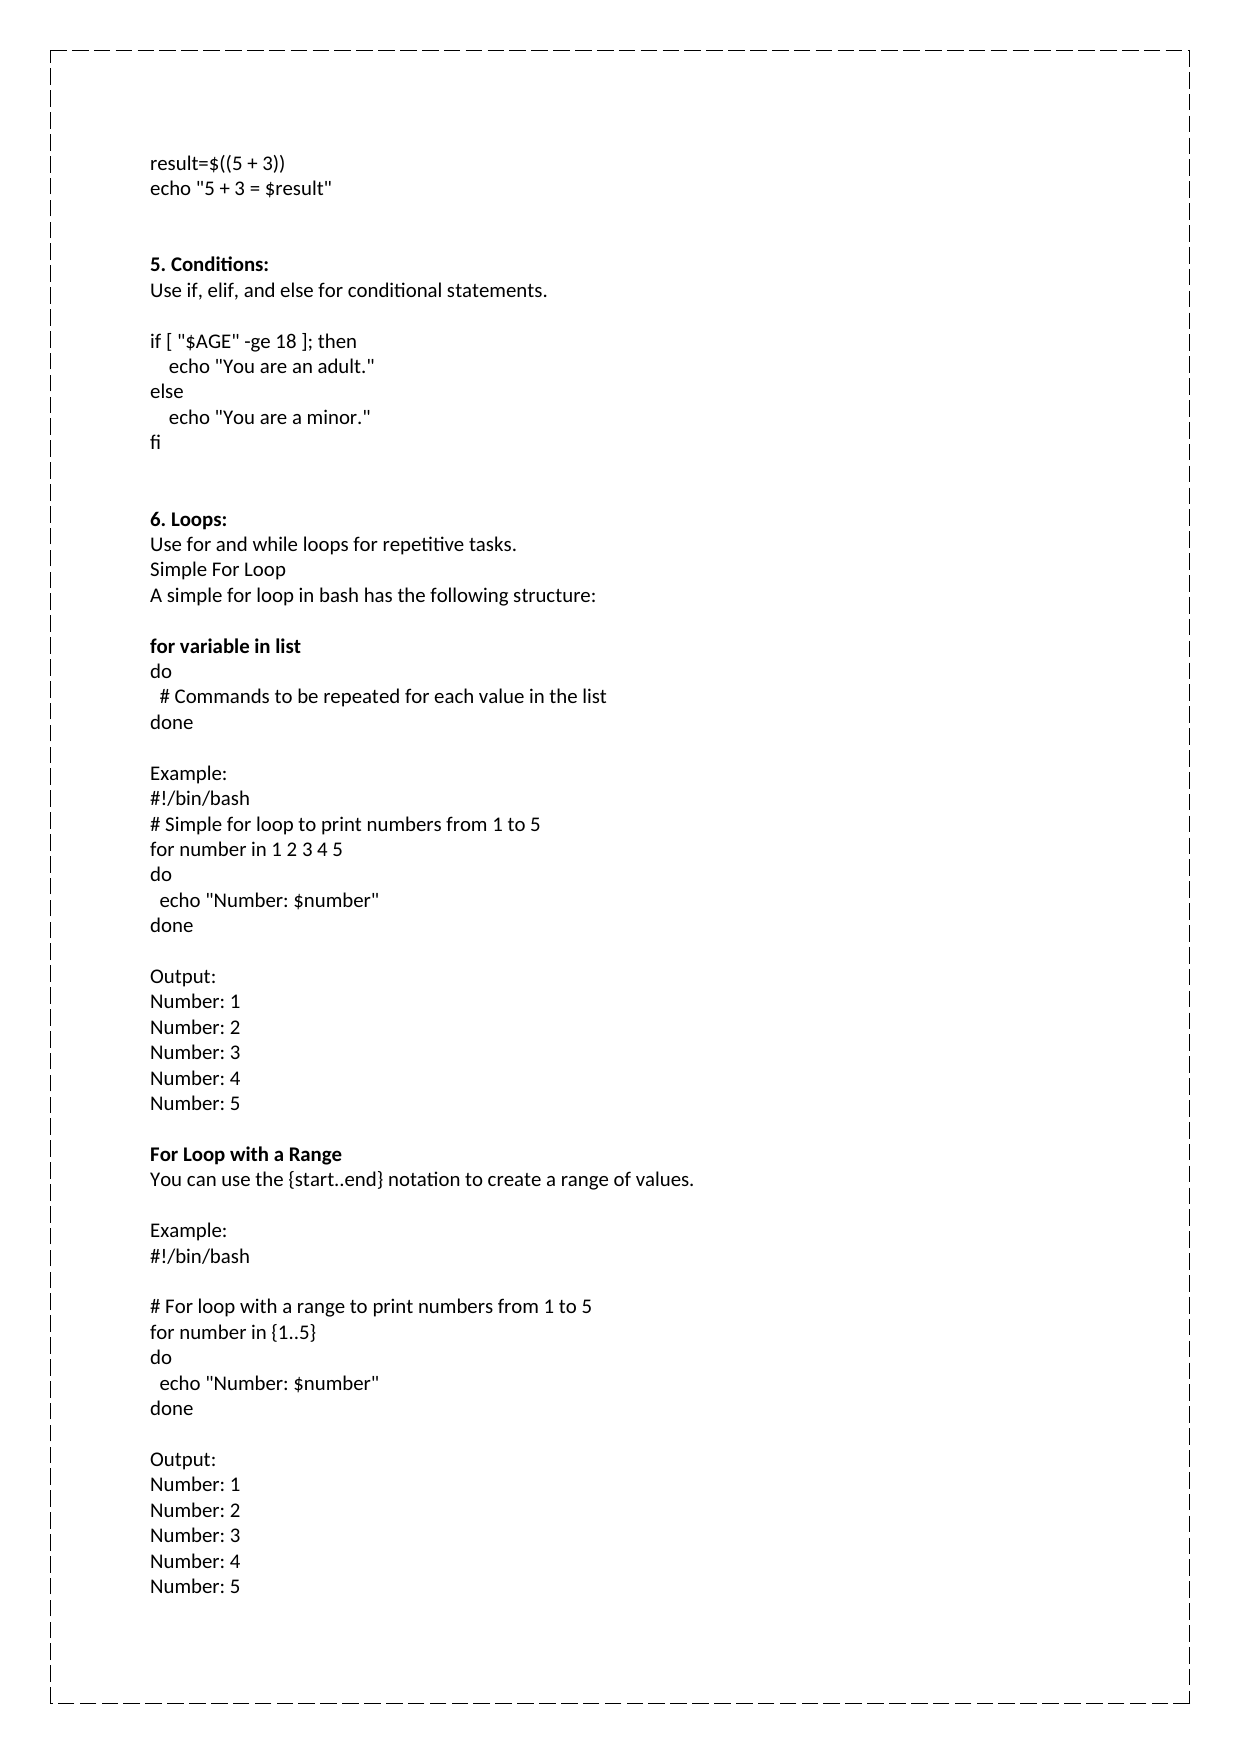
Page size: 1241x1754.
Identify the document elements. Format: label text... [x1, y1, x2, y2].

text Example: [150, 1217, 1090, 1243]
text else [150, 379, 1090, 404]
text Use for and while loops for repetitive tasks. [150, 531, 1090, 557]
text do [150, 1344, 1090, 1370]
text Number: 1 [150, 989, 1090, 1014]
text done [150, 1395, 1090, 1421]
text Number: 1 [150, 1472, 1090, 1497]
text 6. Loops: [150, 506, 1090, 531]
text fi [150, 429, 1090, 455]
text echo "You are a minor." [150, 404, 1090, 429]
text Number: 2 [150, 1497, 1090, 1522]
text echo "You are an adult." [150, 353, 1090, 379]
text Number: 4 [150, 1548, 1090, 1573]
text Example: [150, 760, 1090, 785]
text for variable in list [150, 633, 1090, 658]
text # For loop with a range to print numbers from 1 to 5 [150, 1294, 1090, 1319]
text Number: 3 [150, 1522, 1090, 1548]
text echo "5 + 3 = $result" [150, 175, 1090, 201]
text result=$((5 + 3)) [150, 150, 1090, 175]
text done [150, 709, 1090, 734]
text Use if, elif, and else for conditional statements. [150, 277, 1090, 302]
text #!/bin/bash [150, 785, 1090, 811]
text Output: [150, 1446, 1090, 1472]
text Number: 4 [150, 1065, 1090, 1090]
text do [150, 658, 1090, 684]
text Number: 5 [150, 1573, 1090, 1599]
text Output: [150, 963, 1090, 989]
text for number in 1 2 3 4 5 [150, 836, 1090, 862]
text # Commands to be repeated for each value in the list [150, 684, 1090, 709]
text You can use the {start..end} notation to create a range of values. [150, 1167, 1090, 1192]
text echo "Number: $number" [150, 887, 1090, 912]
text if [ "$AGE" -ge 18 ]; then [150, 328, 1090, 353]
text done [150, 912, 1090, 938]
text #!/bin/bash [150, 1243, 1090, 1268]
text Number: 2 [150, 1014, 1090, 1039]
text do [150, 862, 1090, 887]
text Number: 3 [150, 1039, 1090, 1065]
text for number in {1..5} [150, 1319, 1090, 1344]
text Number: 5 [150, 1090, 1090, 1116]
text Simple For Loop [150, 557, 1090, 582]
text For Loop with a Range [150, 1141, 1090, 1167]
text 5. Conditions: [150, 252, 1090, 277]
text # Simple for loop to print numbers from 1 to 5 [150, 811, 1090, 836]
text echo "Number: $number" [150, 1370, 1090, 1395]
text A simple for loop in bash has the following structure: [150, 582, 1090, 607]
